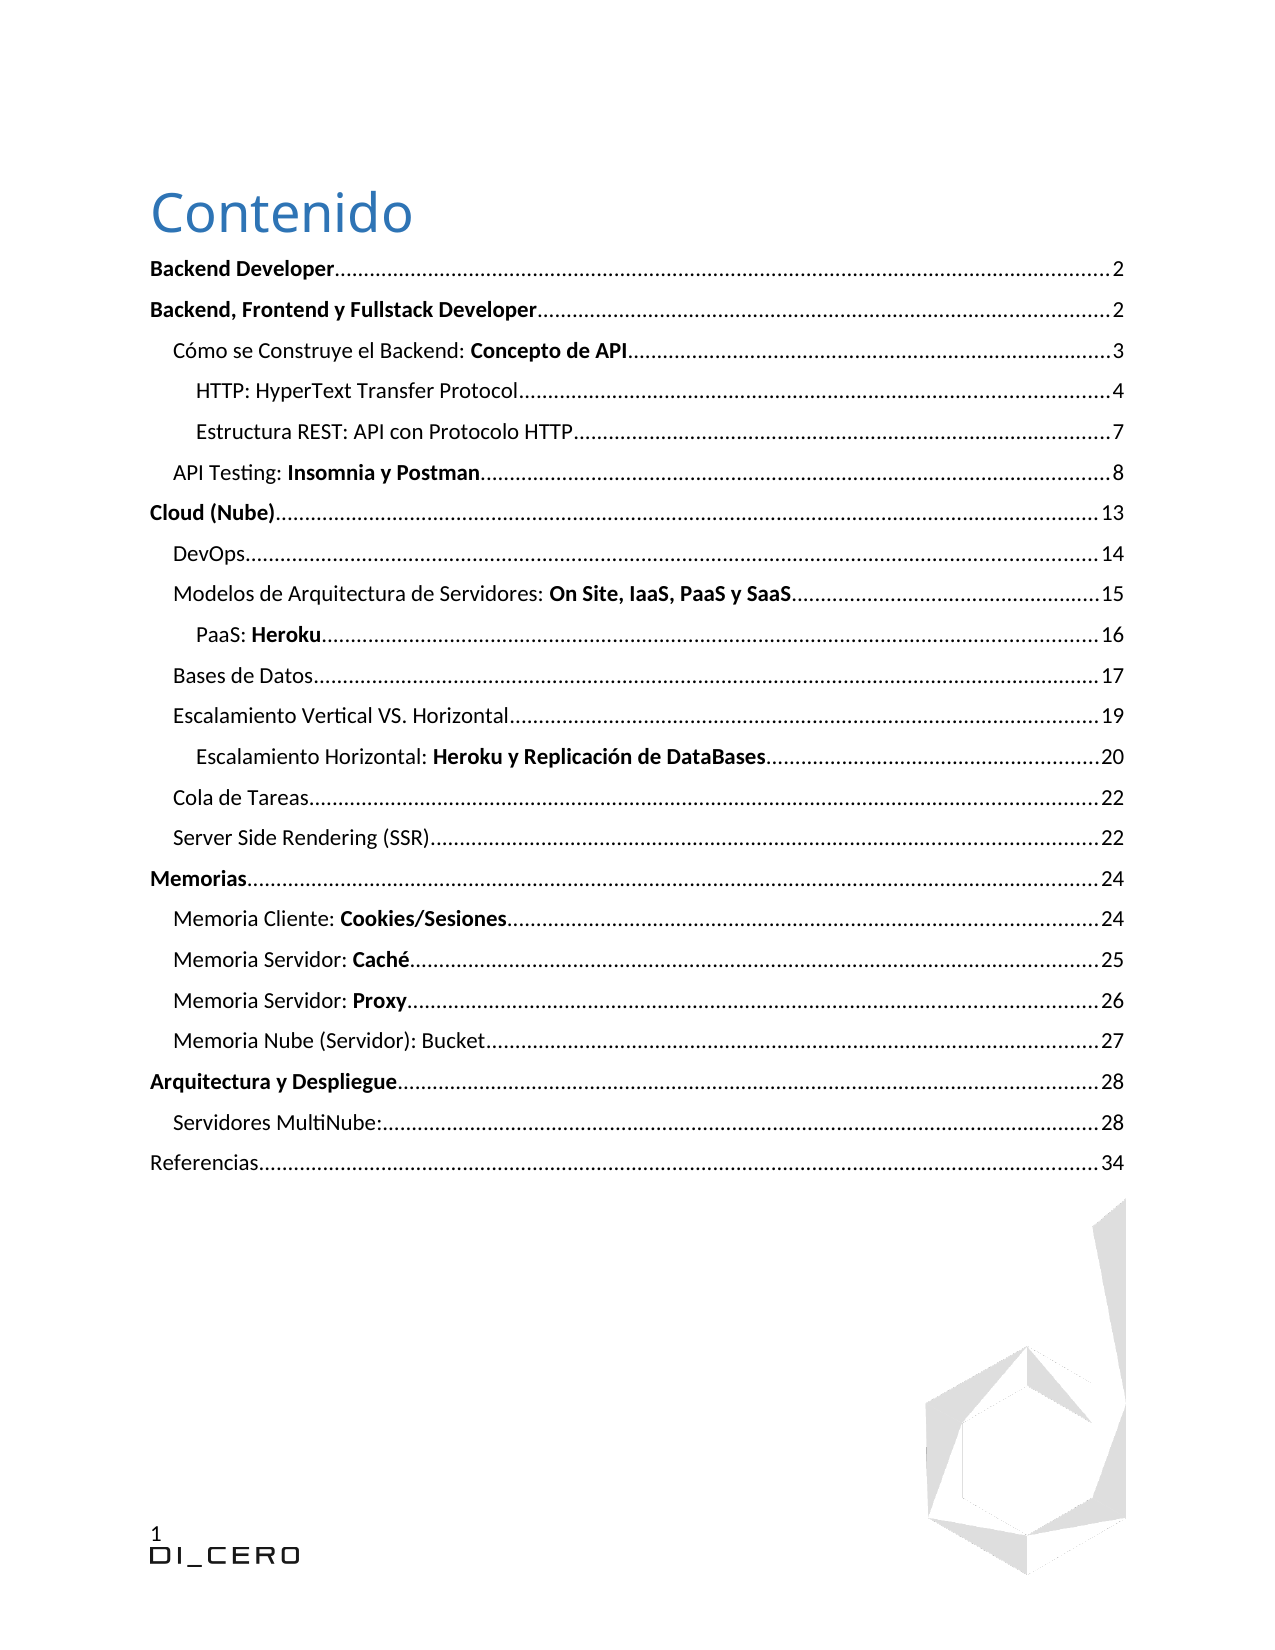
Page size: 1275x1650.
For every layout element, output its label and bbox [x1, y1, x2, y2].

picture [150, 1547, 299, 1567]
picture [925, 1198, 1126, 1575]
